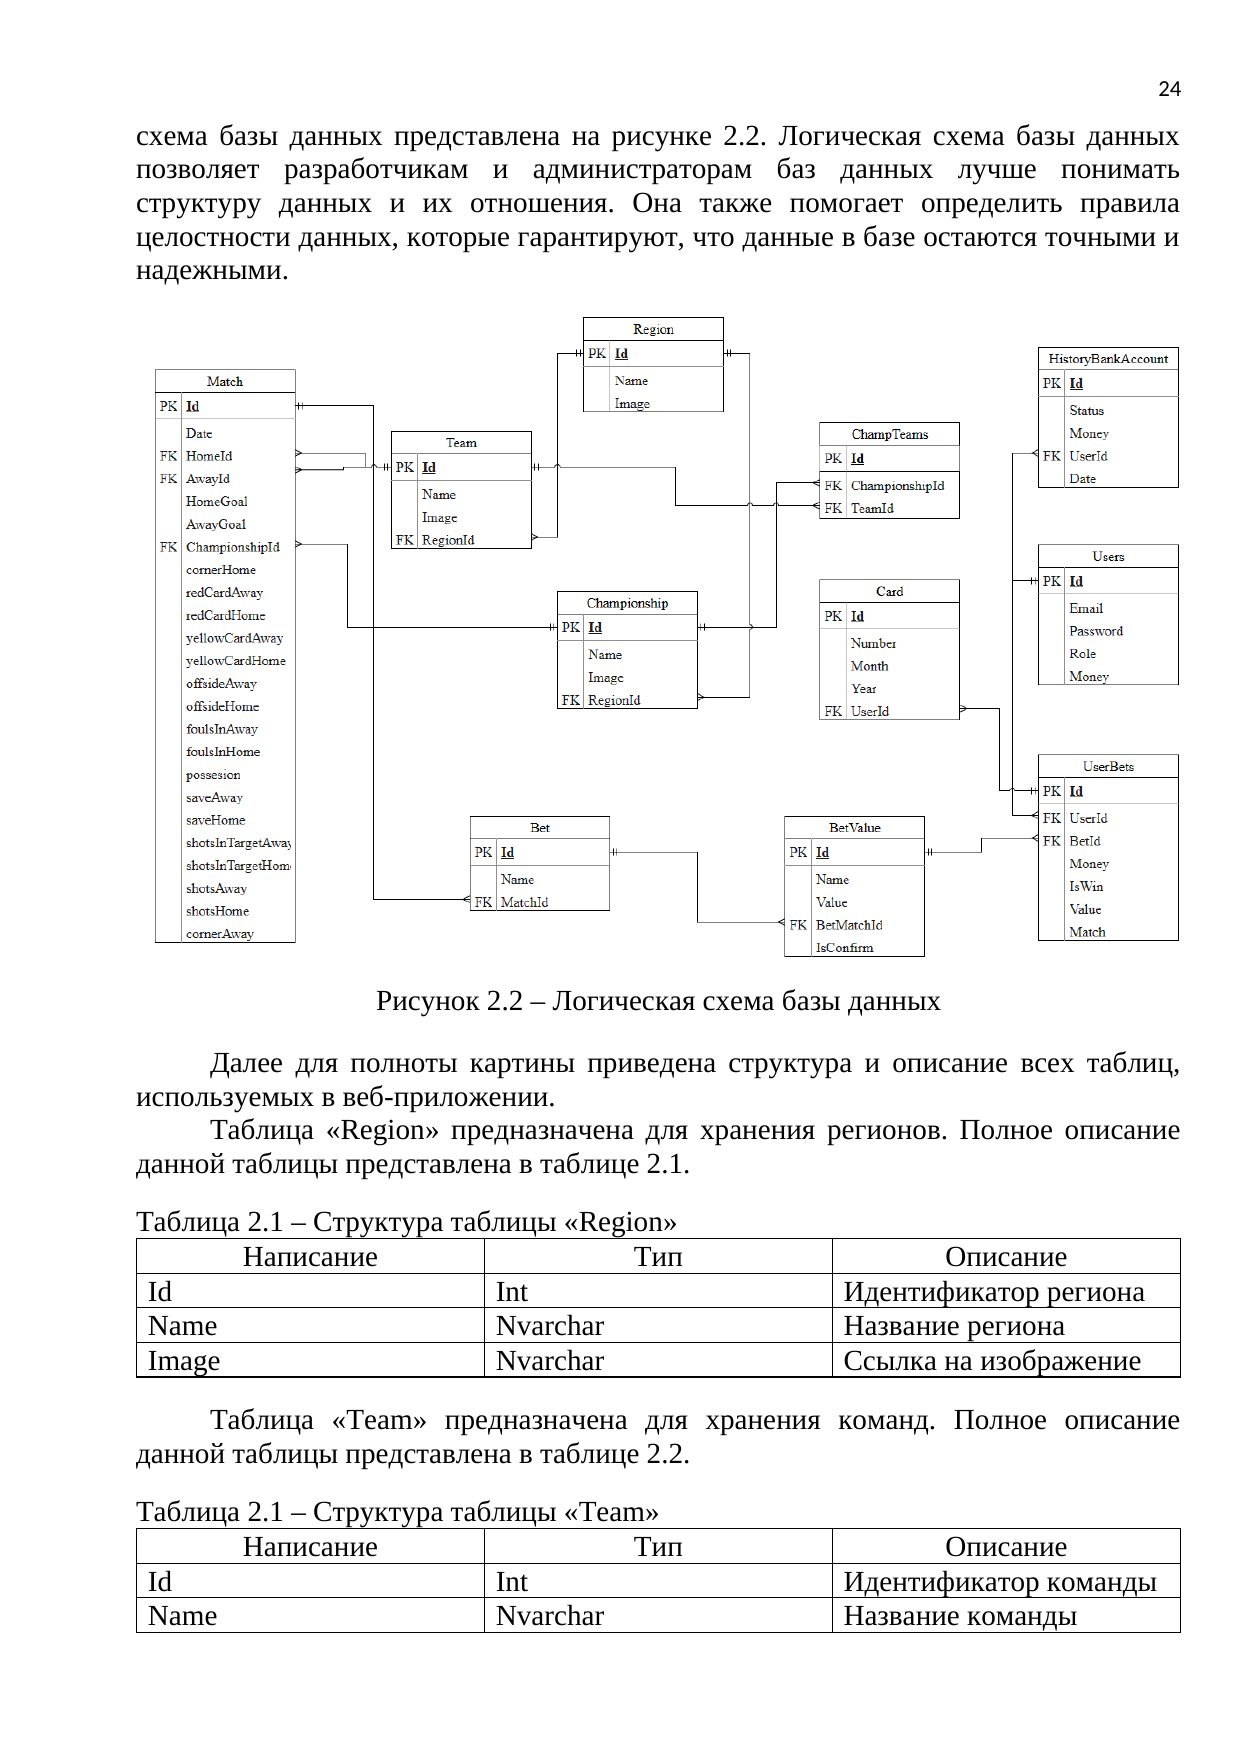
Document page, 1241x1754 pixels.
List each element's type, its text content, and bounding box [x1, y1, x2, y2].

text Таблица 2.1 – Структура таблицы «Region» [136, 1204, 1181, 1238]
table_header Описание [833, 1529, 1180, 1563]
table_cell Nvarchar [485, 1343, 832, 1376]
table_cell Name [137, 1598, 484, 1632]
table_header Тип [485, 1529, 832, 1563]
table_cell Image [137, 1343, 484, 1376]
text Далее для полноты картины приведена структура и описание всех таблиц, используемых в веб-приложении. [136, 1045, 1181, 1112]
table_cell Int [485, 1274, 832, 1307]
table_cell Название команды [833, 1598, 1180, 1632]
table_cell Nvarchar [485, 1308, 832, 1342]
table_cell Название региона [833, 1308, 1180, 1342]
table_cell Name [137, 1308, 484, 1342]
table_header Тип [485, 1239, 832, 1273]
table_cell Идентификатор региона [833, 1274, 1180, 1307]
table_header Описание [833, 1239, 1180, 1273]
table_cell Идентификатор команды [833, 1564, 1180, 1597]
table_cell Id [137, 1564, 484, 1597]
picture [135, 315, 1182, 958]
table_header Написание [137, 1239, 484, 1273]
text Таблица 2.1 – Структура таблицы «Team» [136, 1494, 1181, 1528]
table_cell Int [485, 1564, 832, 1597]
table_cell Id [137, 1274, 484, 1307]
table_cell Nvarchar [485, 1598, 832, 1632]
table_cell Ссылка на изображение [833, 1343, 1180, 1376]
text Таблица «Team» предназначена для хранения команд. Полное описание данной таблицы представлена в таблице 2.2. [136, 1402, 1181, 1469]
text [136, 118, 1181, 286]
text Таблица «Region» предназначена для хранения регионов. Полное описание данной таблицы представлена в таблице 2.1. [136, 1112, 1181, 1179]
text Рисунок 2.2 – Логическая схема базы данных [136, 983, 1181, 1016]
table_header Написание [137, 1529, 484, 1563]
